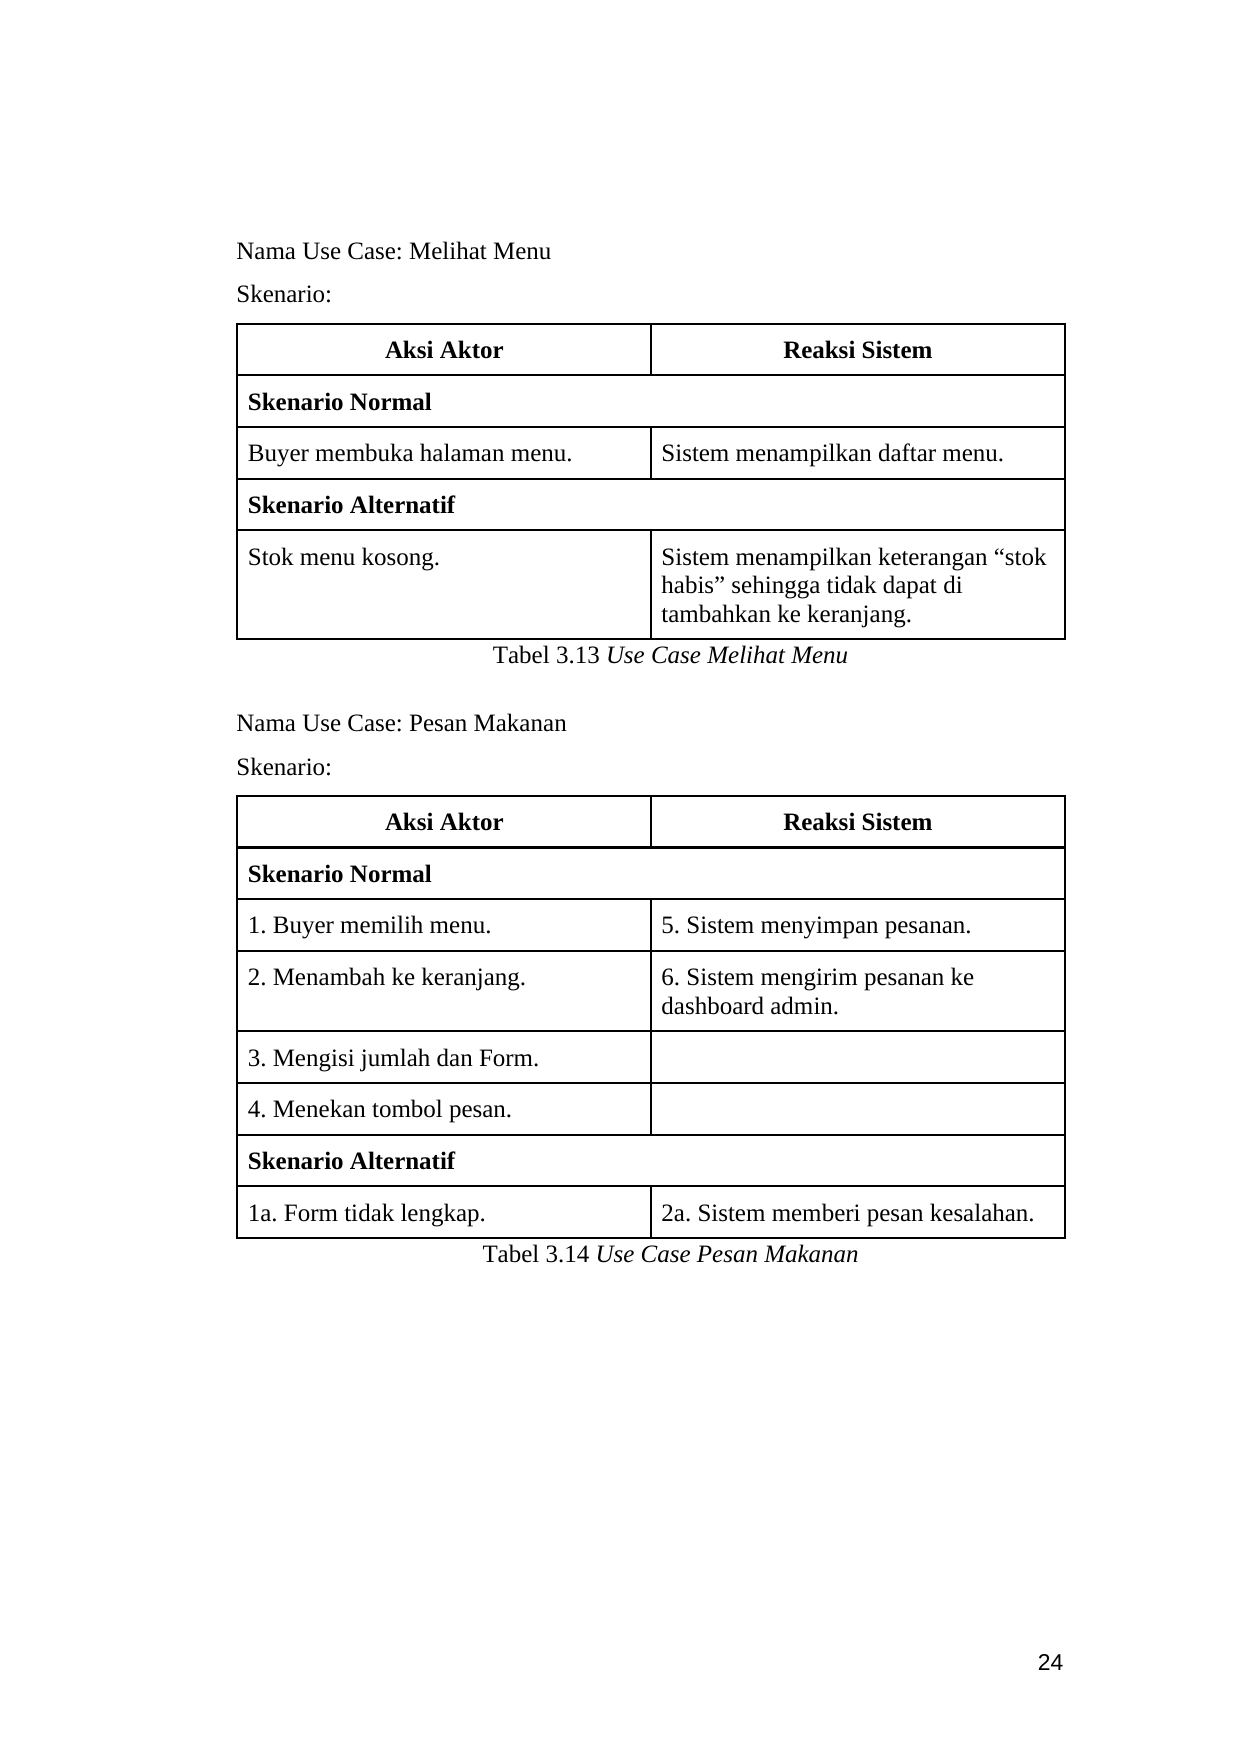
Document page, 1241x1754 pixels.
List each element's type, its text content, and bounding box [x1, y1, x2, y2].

table_cell [651, 480, 1064, 529]
table_cell 1. Buyer memilih menu. [238, 900, 650, 950]
table_cell 4. Menekan tombol pesan. [238, 1084, 650, 1133]
table_cell Skenario Alternatif [238, 480, 651, 529]
table_cell [652, 1032, 1064, 1082]
table_cell 2a. Sistem memberi pesan kesalahan. [652, 1187, 1064, 1237]
subtitle Tabel 3.14 Use Case Pesan Makanan [236, 1239, 1063, 1268]
table_cell Sistem menampilkan daftar menu. [652, 428, 1064, 477]
table_cell 3. Mengisi jumlah dan Form. [238, 1032, 650, 1082]
table_cell Skenario Normal [238, 376, 651, 426]
table_header Aksi Aktor [238, 325, 650, 374]
table_cell [652, 1084, 1064, 1133]
table_cell [651, 376, 1064, 426]
text Skenario: [236, 752, 1063, 780]
subtitle Tabel 3.13 Use Case Melihat Menu [236, 640, 1063, 669]
table_cell 2. Menambah ke keranjang. [238, 952, 650, 1030]
table_cell Sistem menampilkan keterangan “stok habis” sehingga tidak dapat di tambahkan ke keranjang. [652, 531, 1064, 638]
text Nama Use Case: Pesan Makanan [236, 708, 1063, 737]
table_header Reaksi Sistem [652, 797, 1064, 846]
table_header Reaksi Sistem [652, 325, 1064, 374]
table_cell Skenario Alternatif [238, 1136, 651, 1185]
table_cell 1a. Form tidak lengkap. [238, 1187, 650, 1237]
table_cell Skenario Normal [238, 849, 651, 898]
table_cell [651, 1136, 1064, 1185]
text Nama Use Case: Melihat Menu [236, 236, 1063, 265]
table_cell [651, 849, 1064, 898]
text Skenario: [236, 279, 1063, 308]
table_header Aksi Aktor [238, 797, 650, 846]
table_cell 5. Sistem menyimpan pesanan. [652, 900, 1064, 950]
table_cell Stok menu kosong. [238, 531, 650, 638]
table_cell Buyer membuka halaman menu. [238, 428, 650, 477]
table_cell 6. Sistem mengirim pesanan ke dashboard admin. [652, 952, 1064, 1030]
